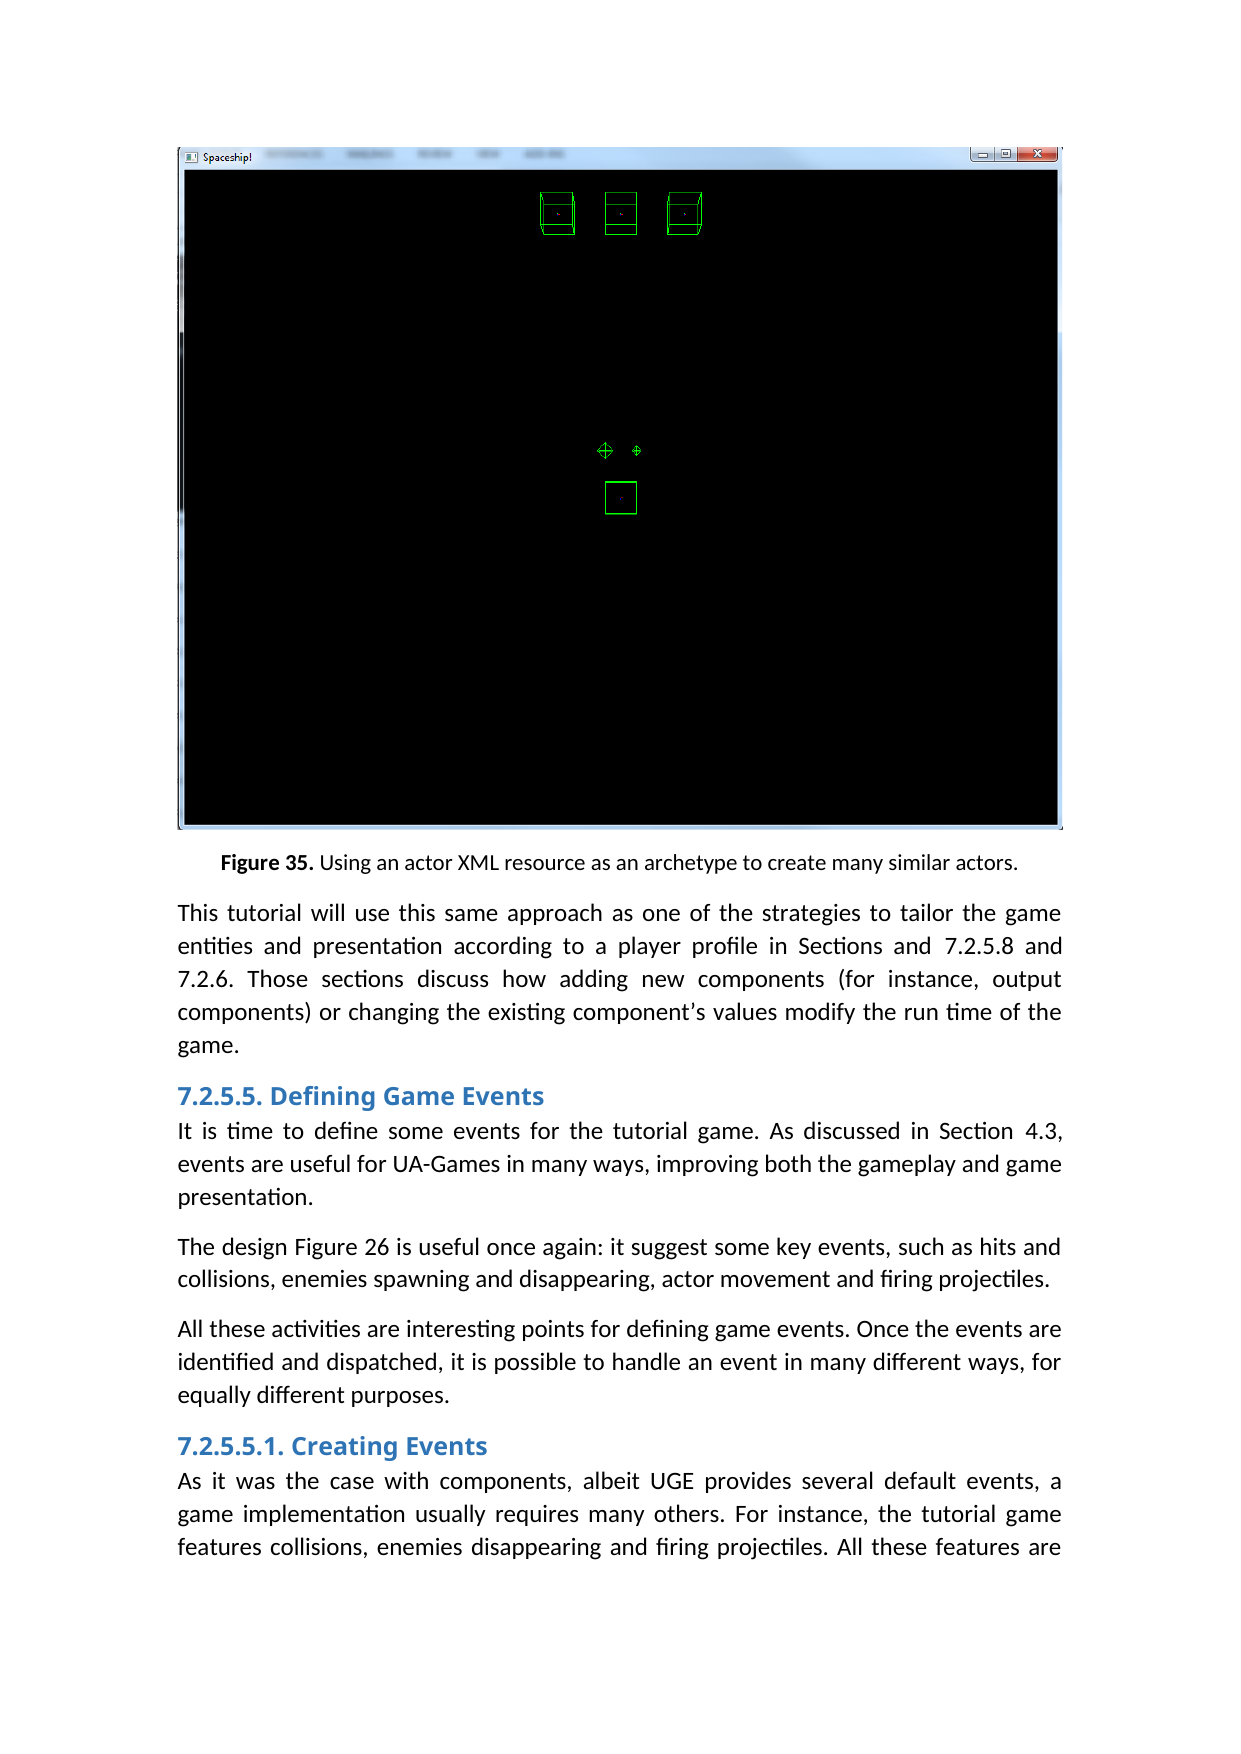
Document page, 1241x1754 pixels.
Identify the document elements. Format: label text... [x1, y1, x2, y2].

text The design Figure 26 is useful once again: it suggest some key events, such as hits and collisions, enemies spawning and disappearing, actor movement and firing projectiles. [177, 1231, 1063, 1294]
subtitle Creating Events [177, 1429, 1063, 1463]
text Figure 35. Using an actor XML resource as an archetype to create many similar actors. [177, 848, 1063, 876]
subtitle Defining Game Events [177, 1078, 1063, 1113]
text All these activities are interesting points for defining game events. Once the events are identified and dispatched, it is possible to handle an event in many different ways, for equally different purposes. [177, 1313, 1063, 1409]
text This tutorial will use this same approach as one of the strategies to tailor the game entities and presentation according to a player profile in Sections and 7.2.5.8 and 7.2.6. Those sections discuss how adding new components (for instance, output components) or changing the existing component’s values modify the run time of the game. [177, 897, 1063, 1059]
picture [177, 147, 1063, 830]
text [177, 1465, 1063, 1562]
text It is time to define some events for the tutorial game. As discussed in Section 4.3, events are useful for UA-Games in many ways, improving both the gameplay and game presentation. [177, 1115, 1063, 1212]
